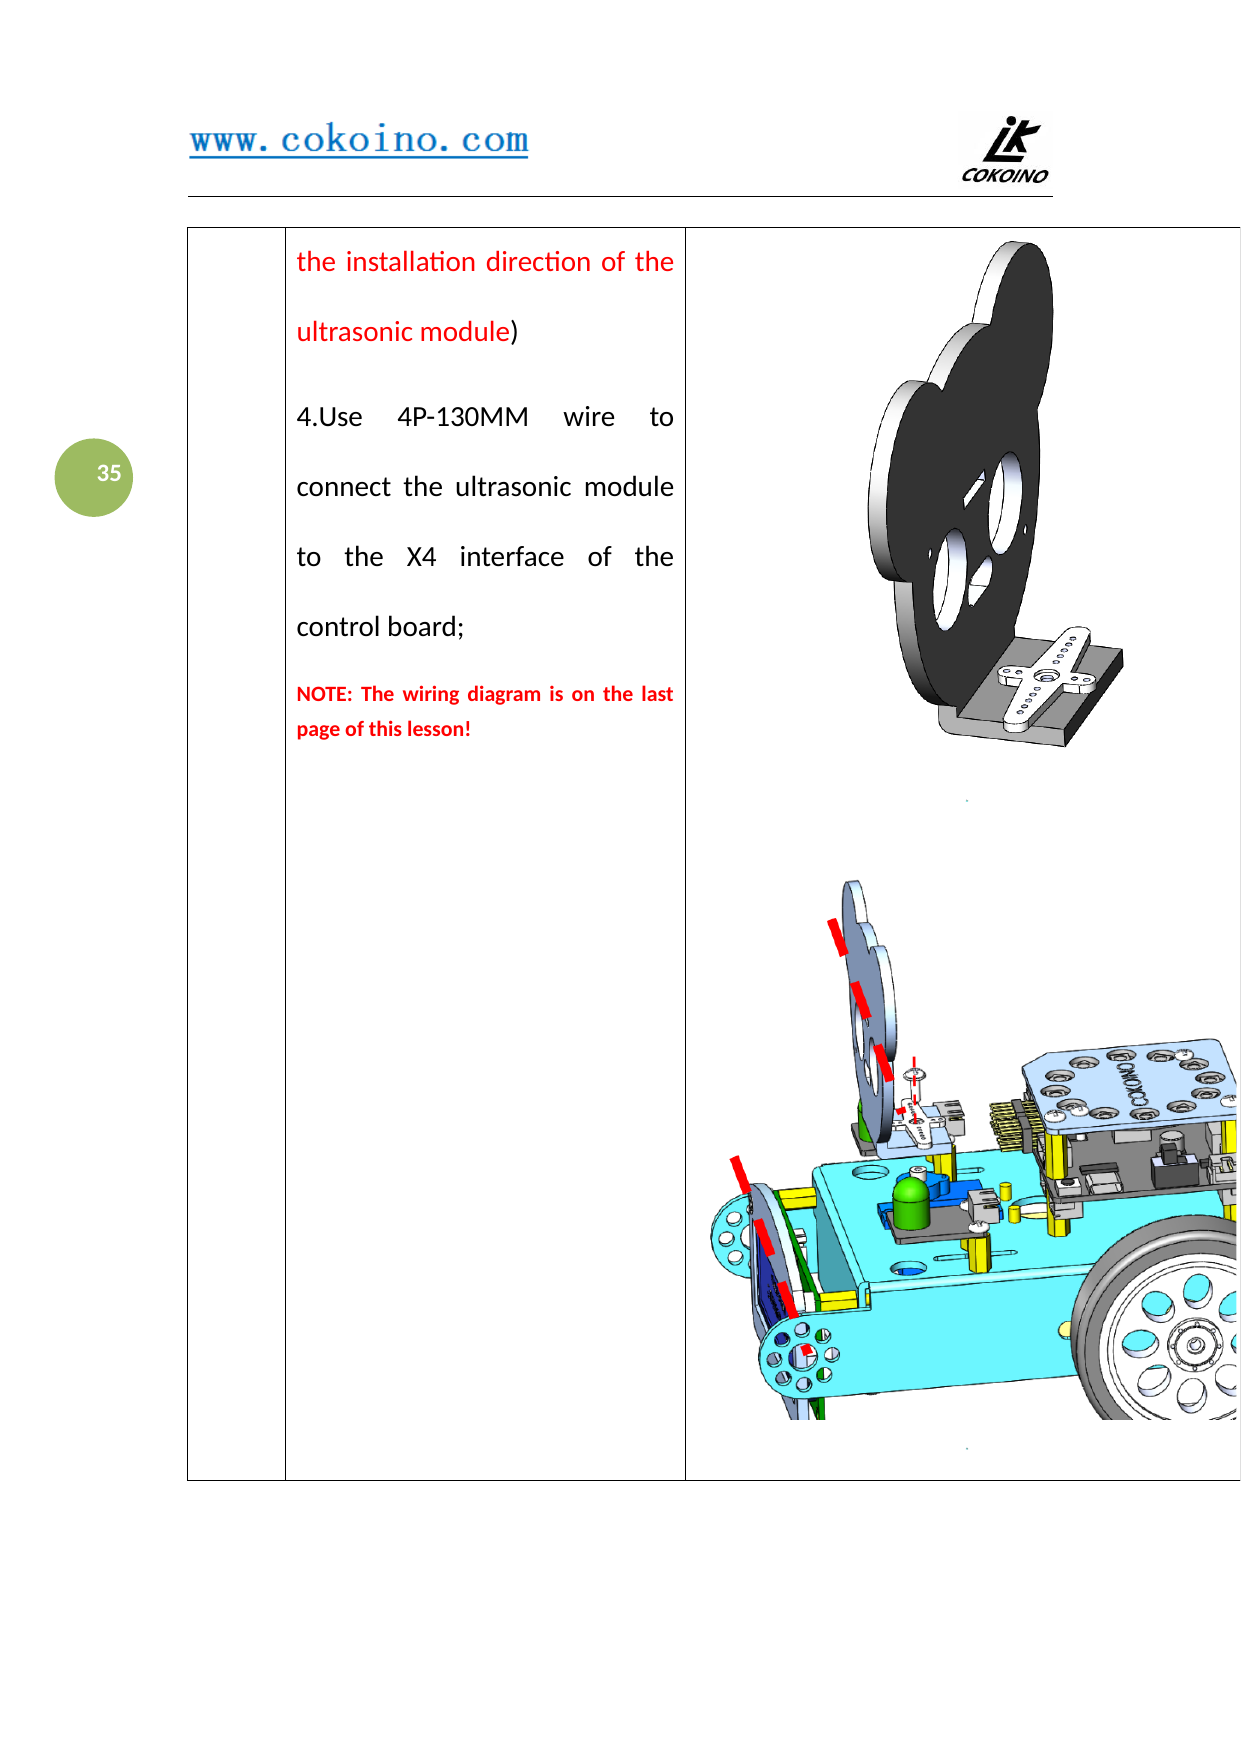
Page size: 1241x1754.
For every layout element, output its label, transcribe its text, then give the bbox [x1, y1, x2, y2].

table_cell A [188, 228, 285, 1480]
picture [957, 111, 1053, 189]
picture [187, 88, 552, 189]
picture [697, 228, 1237, 756]
table_cell [686, 228, 1240, 1480]
picture [697, 876, 1237, 1421]
